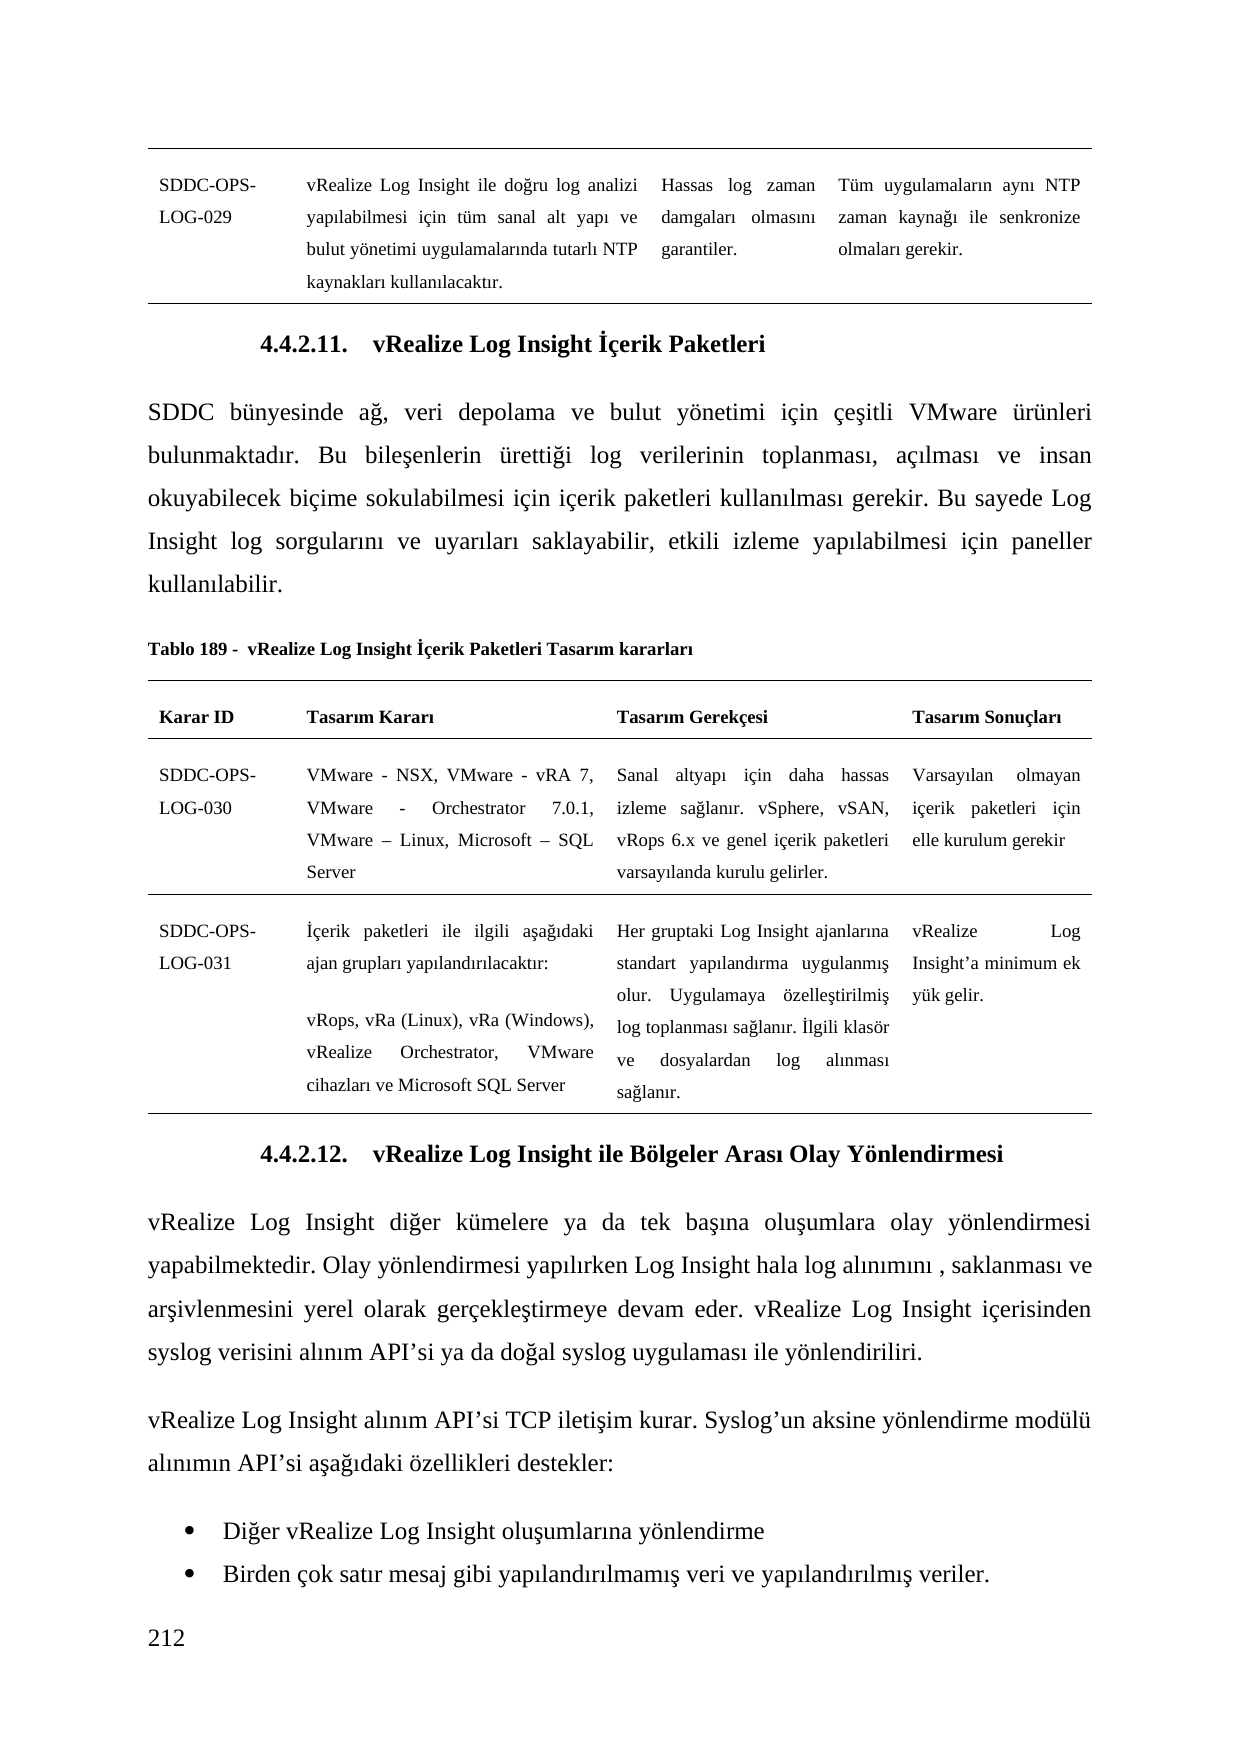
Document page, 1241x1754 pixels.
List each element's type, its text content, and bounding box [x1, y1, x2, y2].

text vRealize Log Insight alınım API’si TCP iletişim kurar. Syslog’un aksine yönlendirme modülü alınımın API’si aşağıdaki özellikleri destekler: [148, 1405, 1093, 1477]
list Birden çok satır mesaj gibi yapılandırılmamış veri ve yapılandırılmış veriler. [185, 1559, 1093, 1588]
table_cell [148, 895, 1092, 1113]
text vRealize Log Insight diğer kümelere ya da tek başına oluşumlara olay yönlendirmesi yapabilmektedir. Olay yönlendirmesi yapılırken Log Insight hala log alınımını , saklanması ve arşivlenmesini yerel olarak gerçekleştirmeye devam eder. vRealize Log Insight içerisinden syslog verisini alınım API’si ya da doğal syslog uygulaması ile yönlendiriliri. [148, 1207, 1093, 1366]
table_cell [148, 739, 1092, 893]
list vRealize Log Insight İçerik Paketleri [260, 329, 1093, 358]
list Diğer vRealize Log Insight oluşumlarına yönlendirme [185, 1516, 1093, 1545]
text Tablo 189 - vRealize Log Insight İçerik Paketleri Tasarım kararları [148, 638, 1093, 659]
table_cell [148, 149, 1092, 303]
text SDDC bünyesinde ağ, veri depolama ve bulut yönetimi için çeşitli VMware ürünleri bulunmaktadır. Bu bileşenlerin ürettiği log verilerinin toplanması, açılması ve insan okuyabilecek biçime sokulabilmesi için içerik paketleri kullanılması gerekir. Bu sayede Log Insight log sorgularını ve uyarıları saklayabilir, etkili izleme yapılabilmesi için paneller kullanılabilir. [148, 397, 1093, 598]
list vRealize Log Insight ile Bölgeler Arası Olay Yönlendirmesi [260, 1139, 1093, 1168]
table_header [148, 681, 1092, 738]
